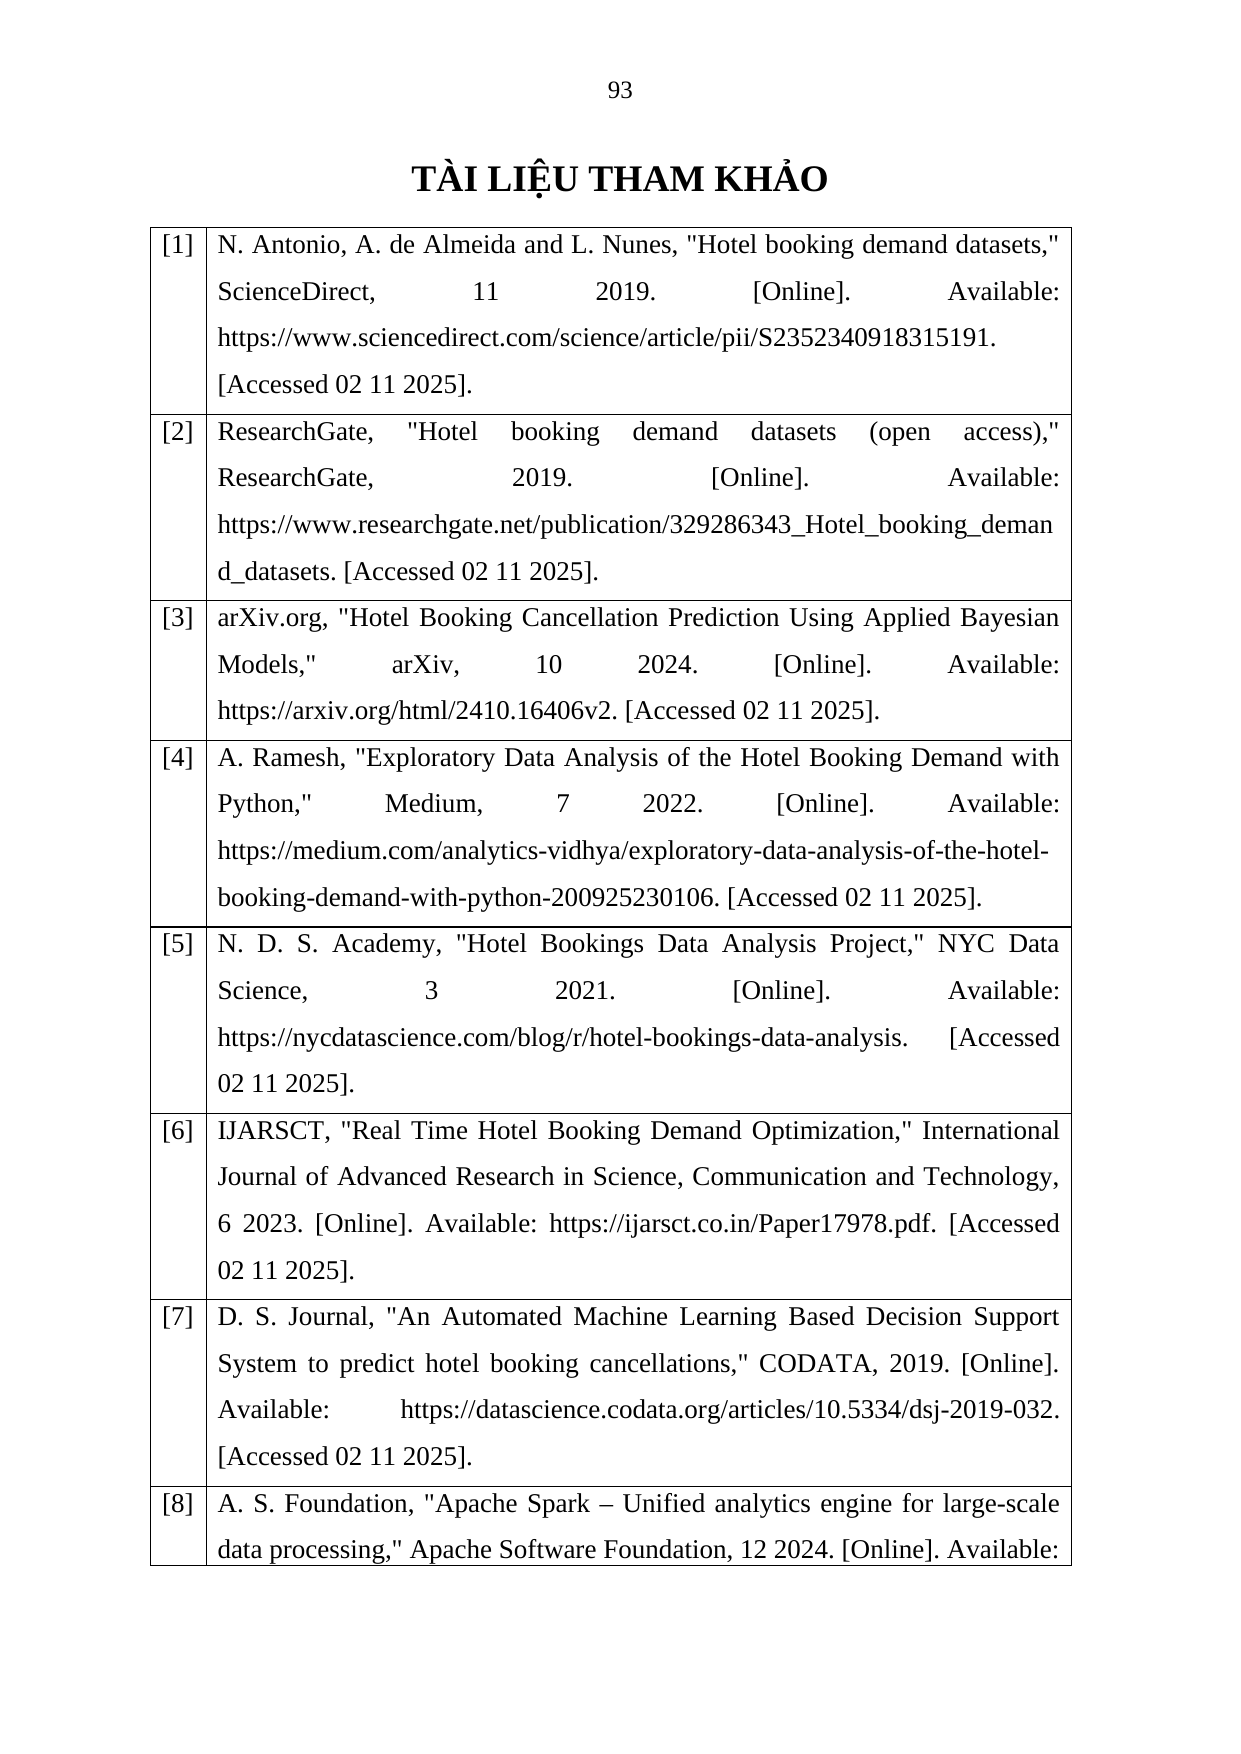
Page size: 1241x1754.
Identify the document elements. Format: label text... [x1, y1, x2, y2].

table_cell [3] [151, 601, 206, 740]
table_cell [4] [151, 741, 206, 926]
table_cell [2] [151, 415, 206, 600]
table_cell ResearchGate, "Hotel booking demand datasets (open access)," ResearchGate, 2019. [Online]. Available: https://www.researchgate.net/publication/329286343_Hotel_booking_demand_datasets. [Accessed 02 11 2025]. [207, 415, 1071, 600]
table_cell A. Ramesh, "Exploratory Data Analysis of the Hotel Booking Demand with Python," Medium, 7 2022. [Online]. Available: https://medium.com/analytics-vidhya/exploratory-data-analysis-of-the-hotel-booking-demand-with-python-200925230106. [Accessed 02 11 2025]. [207, 741, 1071, 926]
table_cell IJARSCT, "Real Time Hotel Booking Demand Optimization," International Journal of Advanced Research in Science, Communication and Technology, 6 2023. [Online]. Available: https://ijarsct.co.in/Paper17978.pdf. [Accessed 02 11 2025]. [207, 1114, 1071, 1299]
table_cell arXiv.org, "Hotel Booking Cancellation Prediction Using Applied Bayesian Models," arXiv, 10 2024. [Online]. Available: https://arxiv.org/html/2410.16406v2. [Accessed 02 11 2025]. [207, 601, 1071, 740]
table_cell [5] [151, 928, 206, 1113]
subtitle TÀI LIỆU THAM KHẢO [150, 156, 1090, 199]
table_header N. Antonio, A. de Almeida and L. Nunes, "Hotel booking demand datasets," ScienceDirect, 11 2019. [Online]. Available: https://www.sciencedirect.com/science/article/pii/S2352340918315191. [Accessed 02 11 2025]. [207, 228, 1071, 414]
table_cell [6] [151, 1114, 206, 1299]
table_cell N. D. S. Academy, "Hotel Bookings Data Analysis Project," NYC Data Science, 3 2021. [Online]. Available: https://nycdatascience.com/blog/r/hotel-bookings-data-analysis. [Accessed 02 11 2025]. [207, 928, 1071, 1113]
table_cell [207, 1487, 1071, 1564]
table_cell D. S. Journal, "An Automated Machine Learning Based Decision Support System to predict hotel booking cancellations," CODATA, 2019. [Online]. Available: https://datascience.codata.org/articles/10.5334/dsj-2019-032. [Accessed 02 11 2025]. [207, 1300, 1071, 1486]
table_header [1] [151, 228, 206, 414]
table_cell [8] [151, 1487, 206, 1564]
table_cell [7] [151, 1300, 206, 1486]
